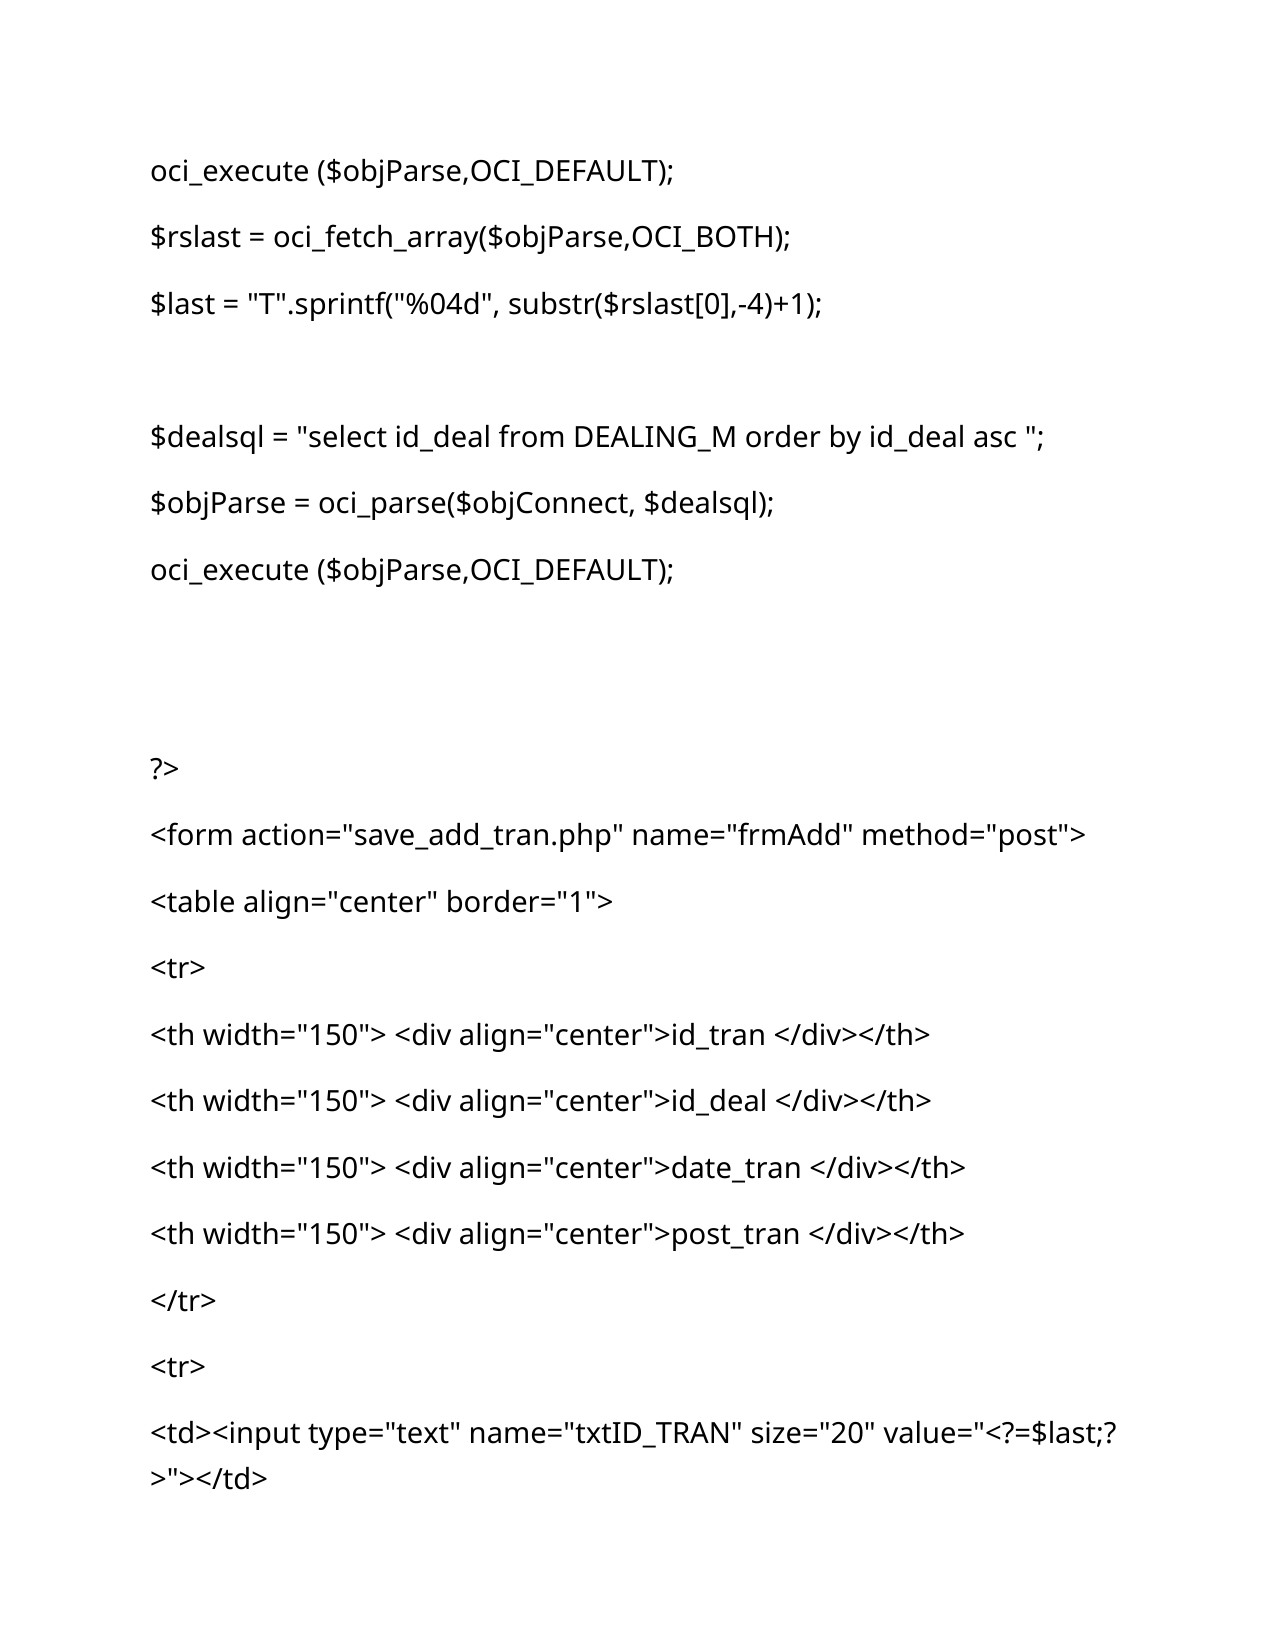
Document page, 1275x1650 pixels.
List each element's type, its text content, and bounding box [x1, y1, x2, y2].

text </tr> [150, 1280, 1125, 1319]
text <th width="150"> <div align="center">date_tran </div></th> [150, 1147, 1125, 1187]
text $objParse = oci_parse($objConnect, $dealsql); [150, 482, 1125, 522]
text oci_execute ($objParse,OCI_DEFAULT); [150, 549, 1125, 588]
text <th width="150"> <div align="center">id_deal </div></th> [150, 1080, 1125, 1120]
text <tr> [150, 1346, 1125, 1386]
text <form action="save_add_tran.php" name="frmAdd" method="post"> [150, 814, 1125, 854]
text <th width="150"> <div align="center">post_tran </div></th> [150, 1213, 1125, 1253]
text <td><input type="text" name="txtID_TRAN" size="20" value="<?=$last;?>"></td> [150, 1413, 1125, 1498]
text <th width="150"> <div align="center">id_tran </div></th> [150, 1014, 1125, 1054]
text $rslast = oci_fetch_array($objParse,OCI_BOTH); [150, 216, 1125, 256]
text oci_execute ($objParse,OCI_DEFAULT); [150, 150, 1125, 190]
text <tr> [150, 947, 1125, 987]
text $dealsql = "select id_deal from DEALING_M order by id_deal asc "; [150, 416, 1125, 456]
text $last = "T".sprintf("%04d", substr($rslast[0],-4)+1); [150, 283, 1125, 323]
text ?> [150, 748, 1125, 788]
text <table align="center" border="1"> [150, 881, 1125, 921]
